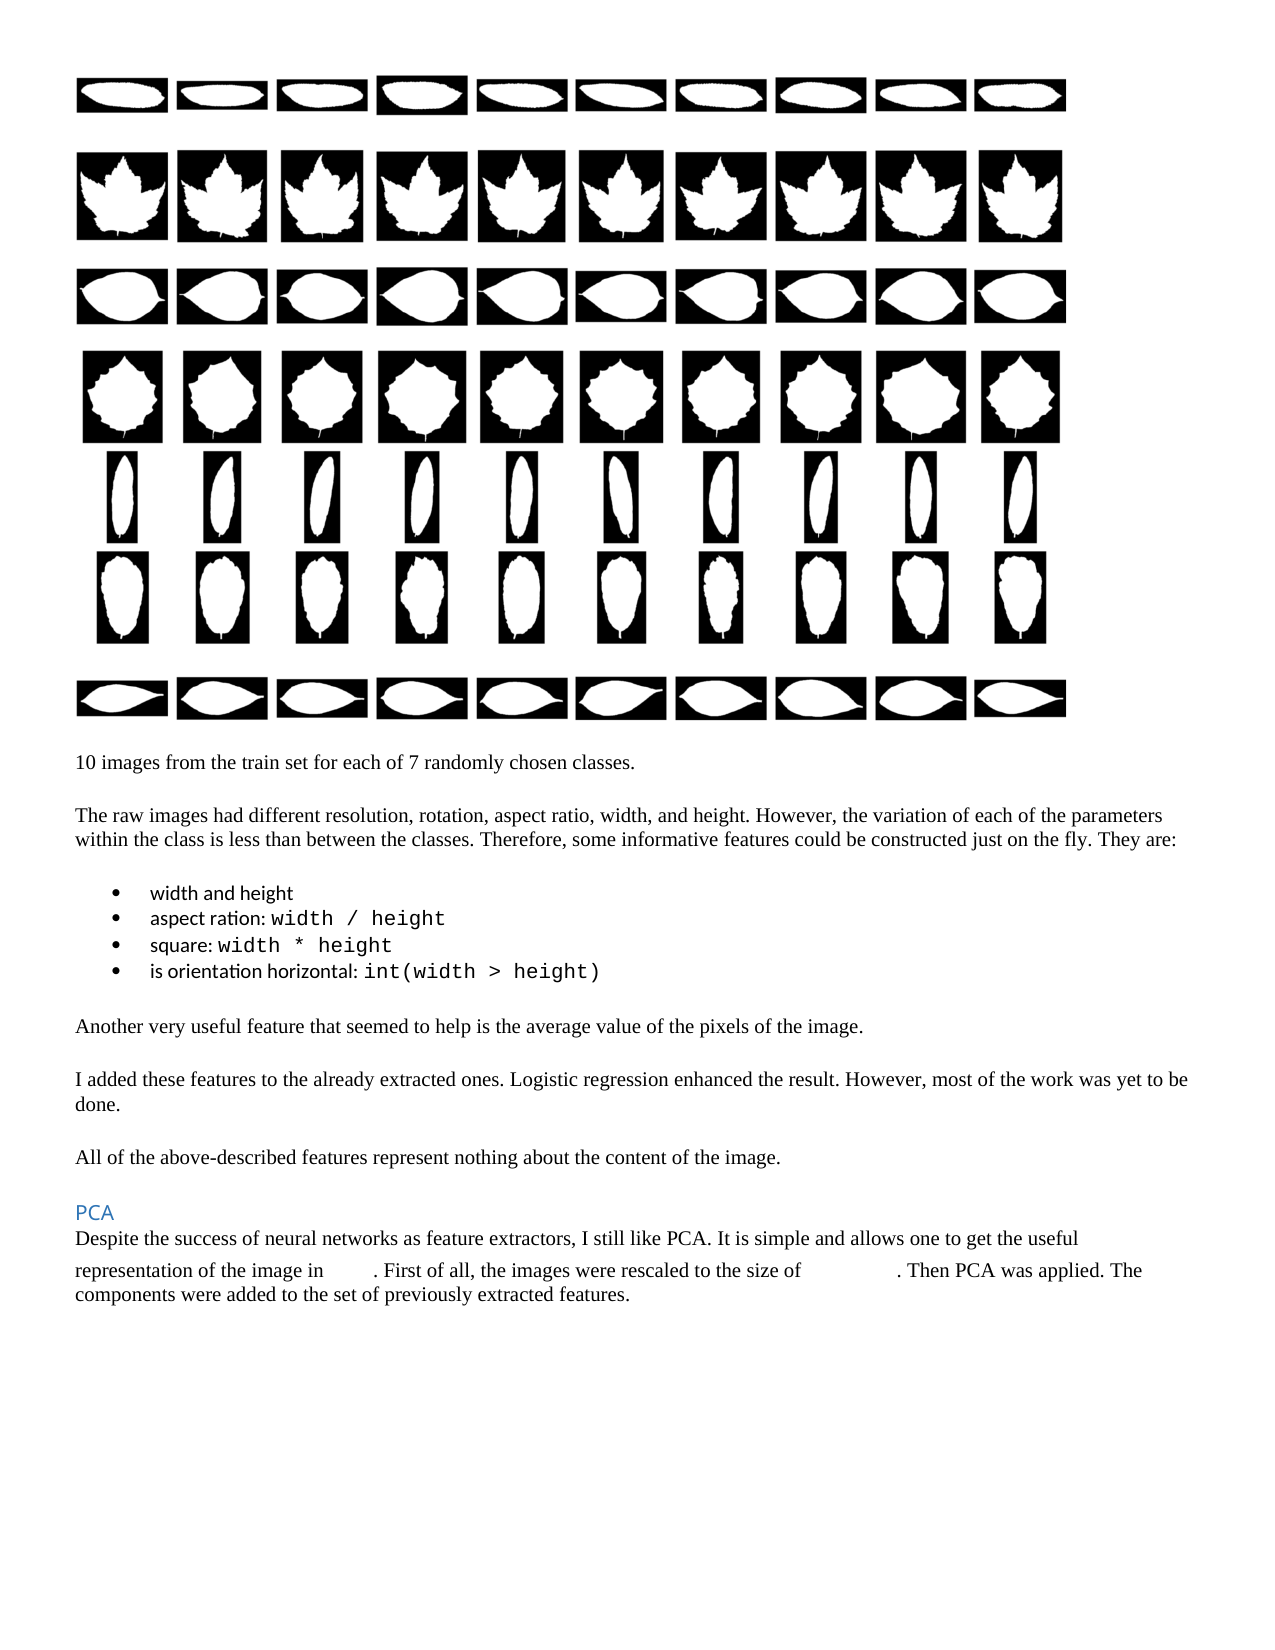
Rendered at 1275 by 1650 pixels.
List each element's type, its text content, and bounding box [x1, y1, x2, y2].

list width and height [112, 880, 1200, 906]
text All of the above-described features represent nothing about the content of the image. [75, 1145, 1200, 1169]
subtitle PCA [75, 1198, 1200, 1226]
text Another very useful feature that seemed to help is the average value of the pixels of the image. [75, 1014, 1200, 1038]
text I added these features to the already extracted ones. Logistic regression enhanced the result. However, most of the work was yet to be done. [75, 1067, 1200, 1116]
text 10 images from the train set for each of 7 randomly chosen classes. [75, 750, 1200, 774]
text Despite the success of neural networks as feature extractors, I still like PCA. It is simple and allows one to get the useful representation of the image in . First of all, the images were rescaled to the size of . Then PCA was applied. The components were added to the set of previously extracted features. [75, 1226, 1200, 1306]
list aspect ration: width / height [112, 906, 1200, 932]
list is orientation horizontal: int(width > height) [112, 958, 1200, 985]
text The raw images had different resolution, rotation, aspect ratio, width, and height. However, the variation of each of the parameters within the class is less than between the classes. Therefore, some informative features could be constructed just on the fly. They are: [75, 803, 1200, 851]
picture [75, 75, 1067, 721]
list square: width * height [112, 932, 1200, 958]
